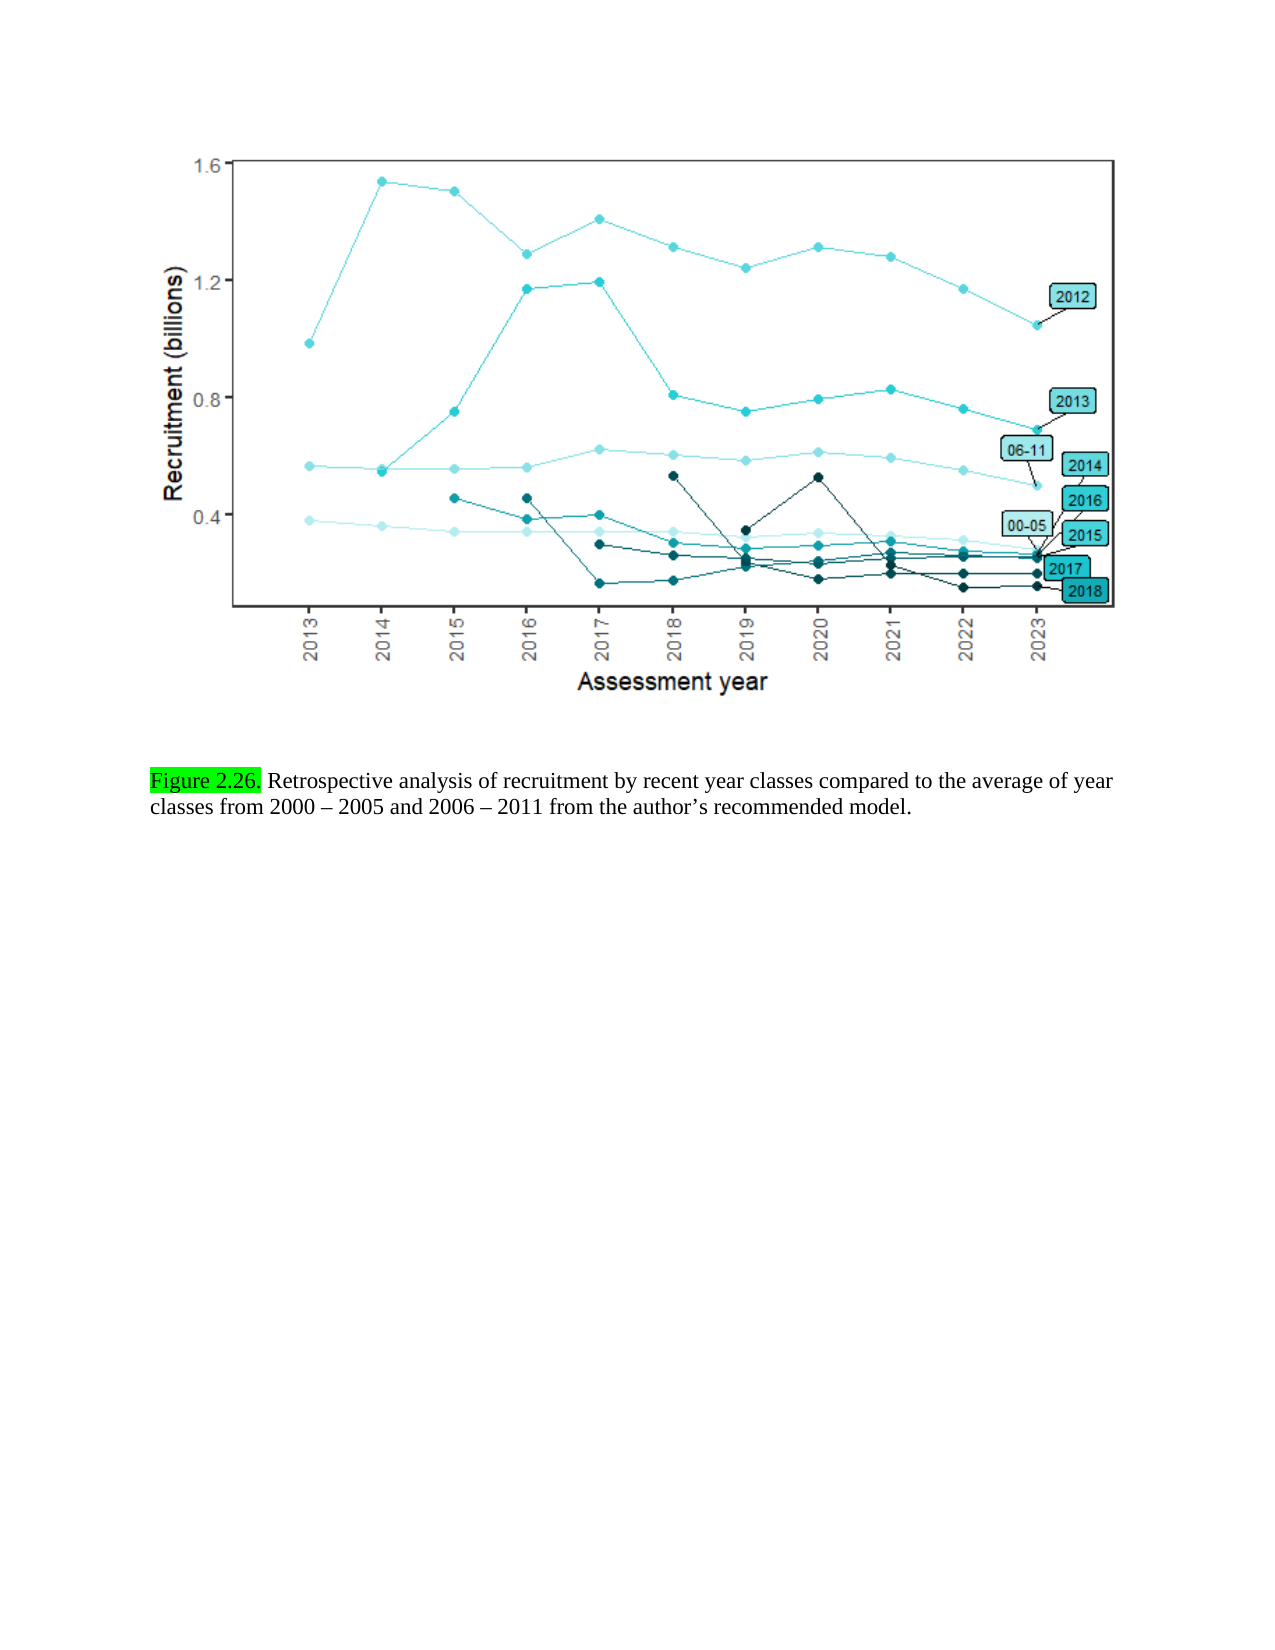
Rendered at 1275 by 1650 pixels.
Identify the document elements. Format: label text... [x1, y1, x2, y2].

picture [150, 150, 1125, 707]
subtitle Figure 2.26. Retrospective analysis of recruitment by recent year classes compared to the average of year classes from 2000 – 2005 and 2006 – 2011 from the author’s recommended model. [150, 767, 1125, 819]
